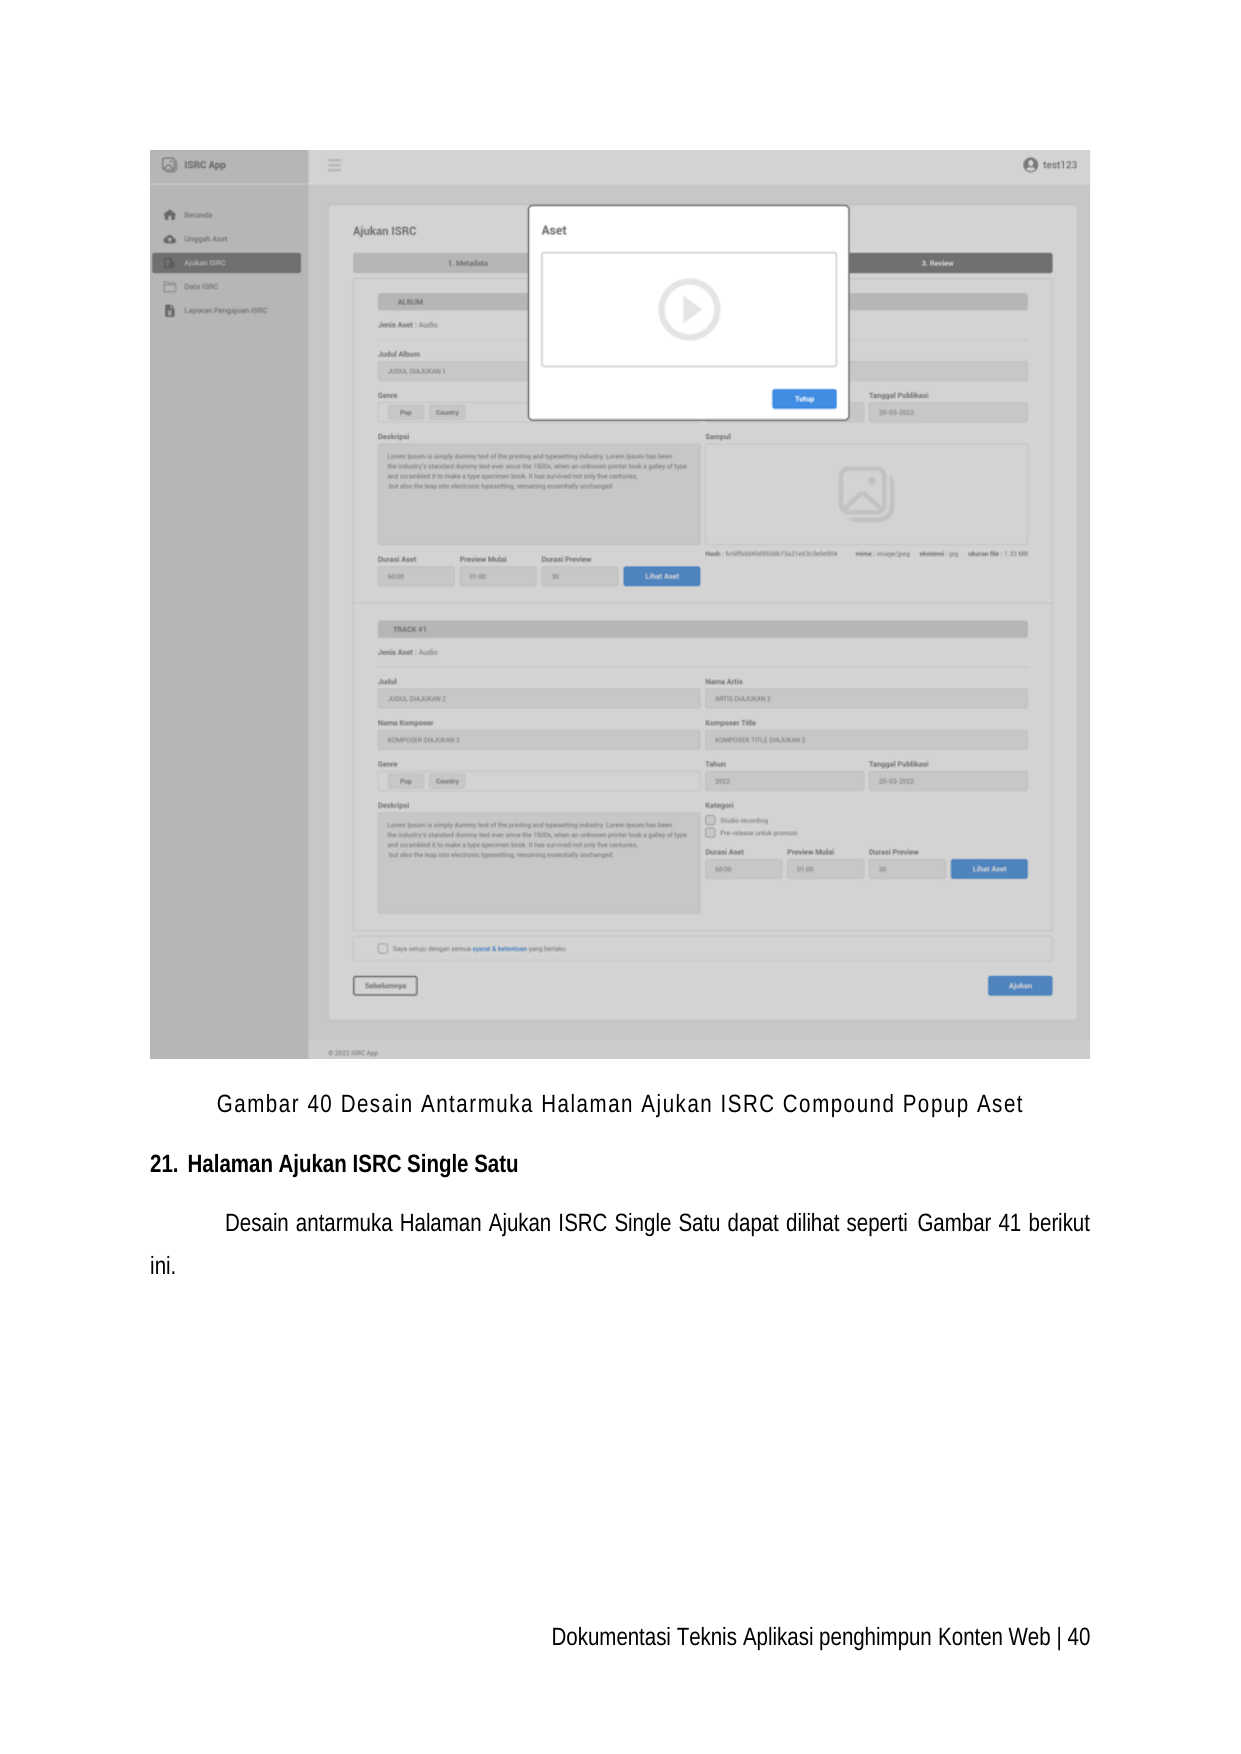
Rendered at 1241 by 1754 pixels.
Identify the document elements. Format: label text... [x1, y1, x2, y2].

picture [150, 150, 1091, 1059]
text Desain antarmuka Halaman Ajukan ISRC Single Satu dapat dilihat seperti Gambar 41 berikut ini. [150, 1208, 1090, 1280]
list Halaman Ajukan ISRC Single Satu [150, 1149, 1090, 1177]
